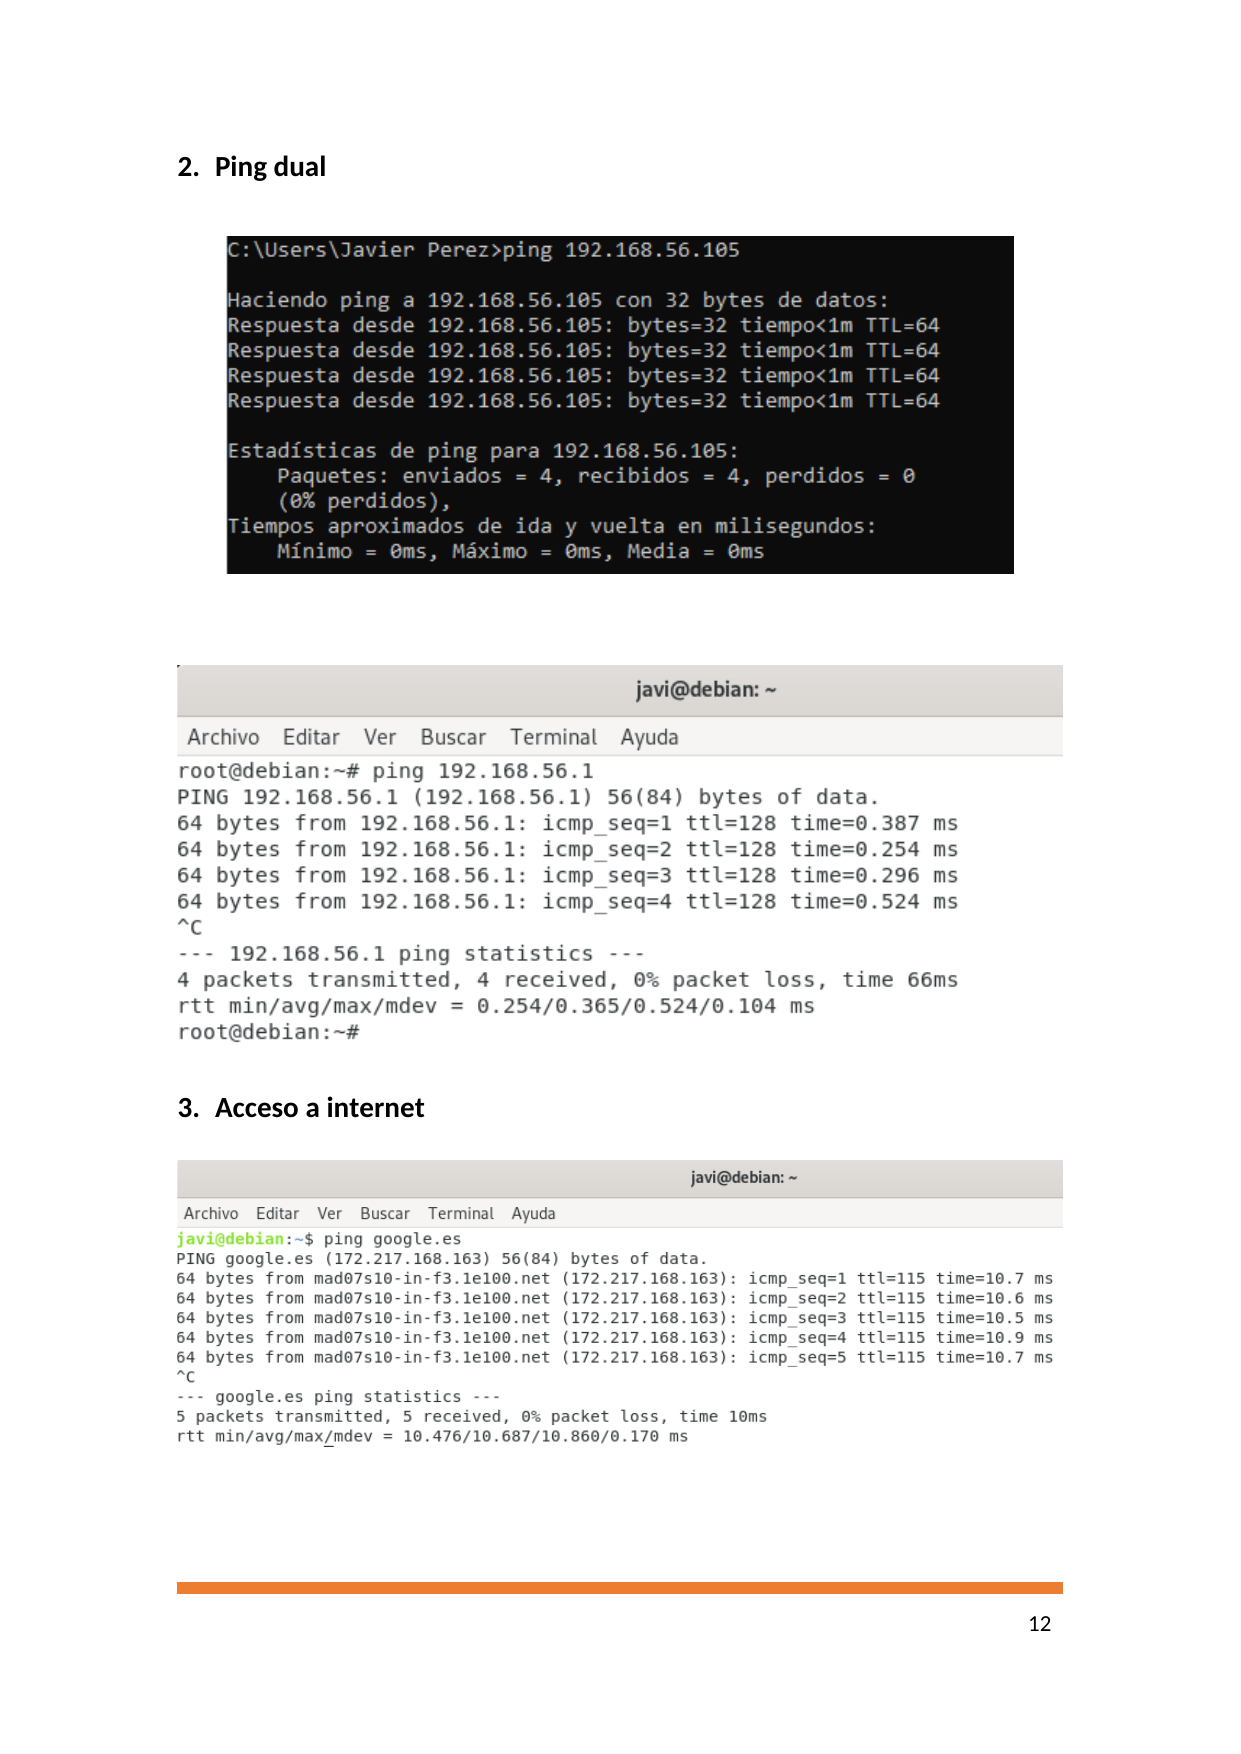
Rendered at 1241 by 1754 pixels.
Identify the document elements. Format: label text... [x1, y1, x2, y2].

picture [226, 236, 1014, 574]
list Ping dual [177, 148, 1063, 183]
picture [177, 1160, 1063, 1447]
list Acceso a internet [177, 1089, 1063, 1125]
picture [177, 665, 1063, 1061]
